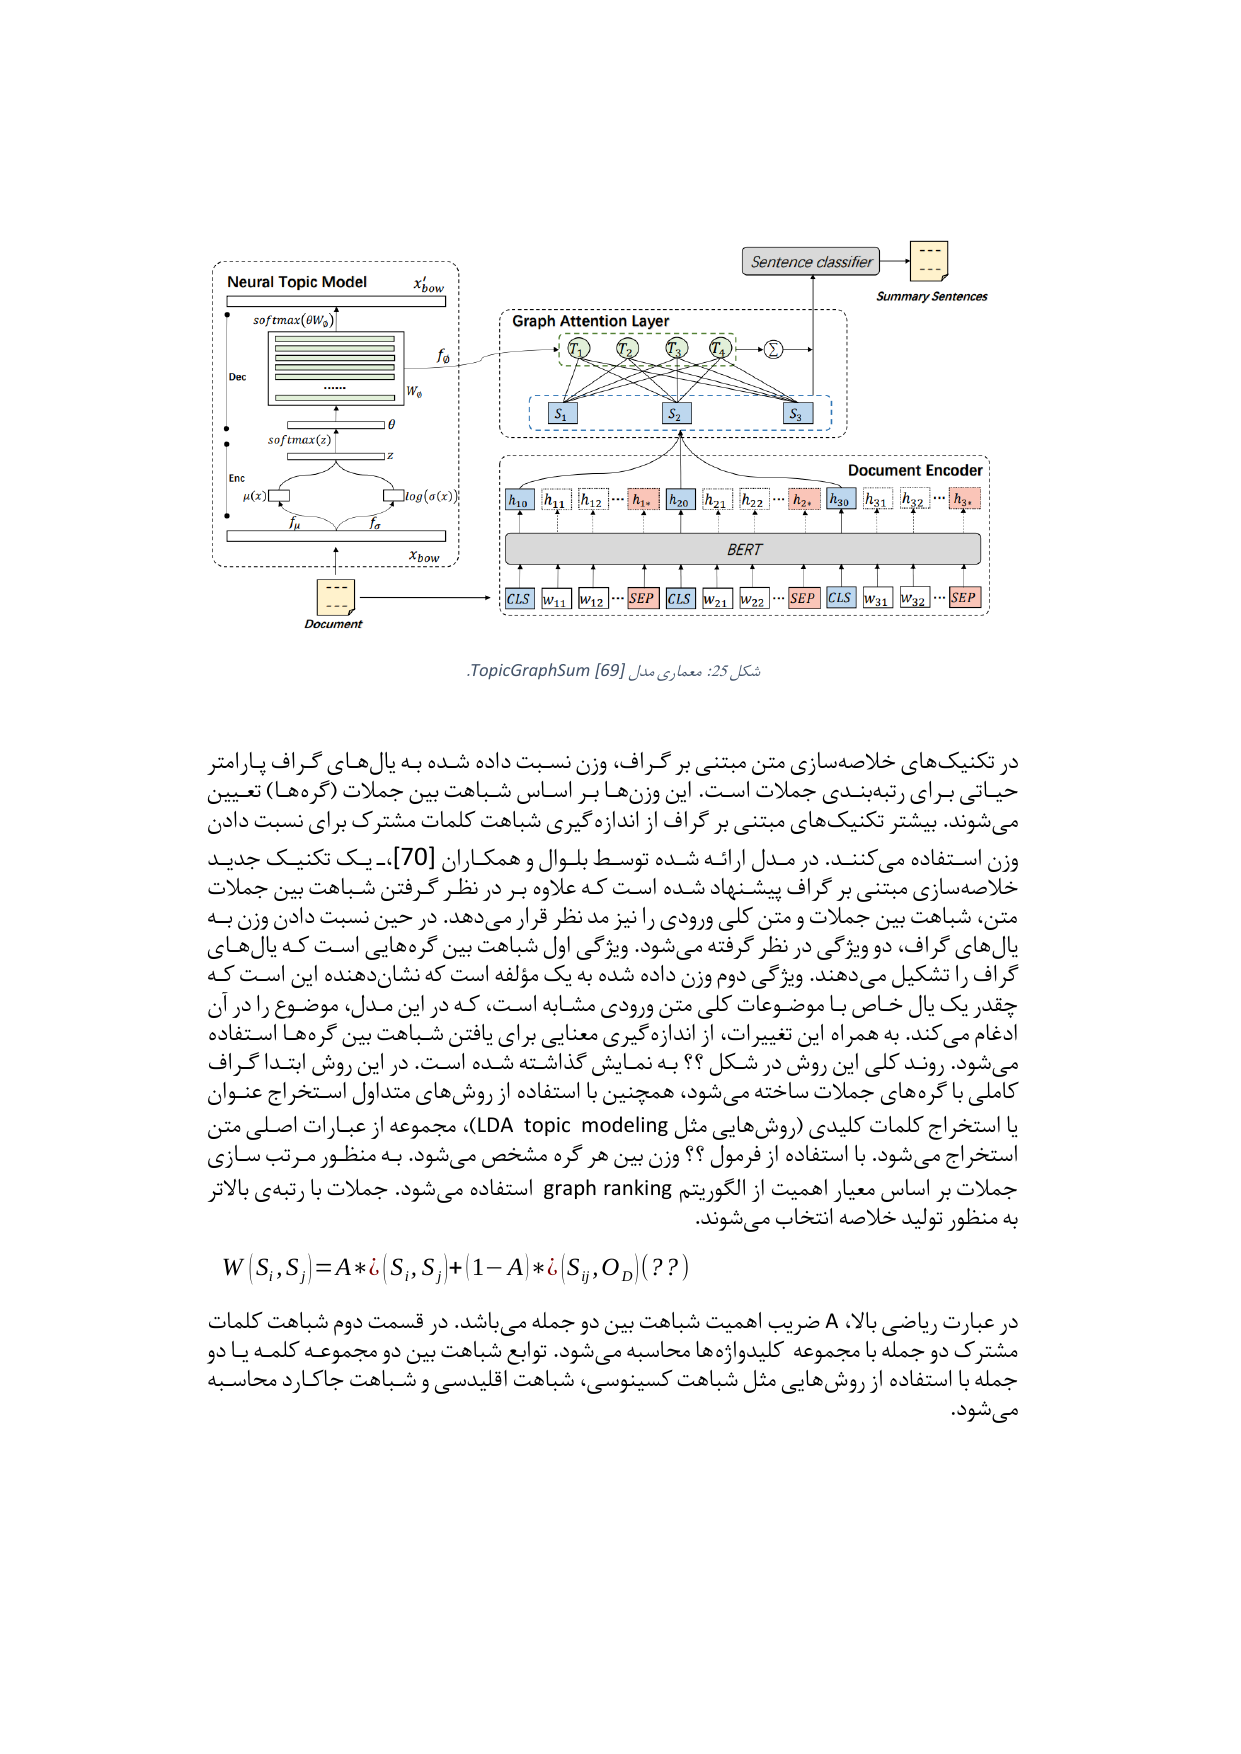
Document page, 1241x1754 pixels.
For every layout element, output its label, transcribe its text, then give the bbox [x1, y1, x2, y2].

text در عبارت ریاضی بالا، A ضریب اهمیت شباهت بین دو جمله می‌باشد. در قسمت دوم شباهت کلمات مشترک دو جمله با مجموعه کلیدواژه‌ها محاسبه می‌شود. توابع شباهت بین دو مجموعه کلمه یا دو جمله با استفاده از روش‌هایی مثل شباهت کسینوسی، شباهت اقلیدسی و شباهت جاکارد محاسبه می‌شود. [207, 1306, 1018, 1425]
text شکل 25: معماری مدل TopicGraphSum [69]. [207, 658, 1018, 683]
text در تکنیک‌های خلاصه‌سازی متن مبتنی بر گراف، وزن نسبت داده شده به یال‌های گراف پارامتر حیاتی برای رتبه‌بندی جملات است. این وزن‌ها بر اساس شباهت بین جملات (گره‌ها) تعیین می‌شوند. بیشتر تکنیک‌های مبتنی بر گراف از اندازه‌گیری شباهت کلمات مشترک برای نسبت دادن وزن استفاده می‌کنند. در مدل ارائه شده توسط بلوال و همکاران [70]، یک تکنیک جدید خلاصه‌سازی مبتنی بر گراف پیشنهاد شده است که علاوه بر در نظر گرفتن شباهت بین جملات متن، شباهت بین جملات و متن کلی ورودی را نیز مد نظر قرار می‌دهد. در حین نسبت دادن وزن به یال‌های گراف، دو ویژگی در نظر گرفته می‌شود. ویژگی اول شباهت بین گره‌هایی است که یال‌های گراف را تشکیل می‌دهند. ویژگی دوم وزن داده شده به یک مؤلفه است که نشان‌دهنده این است که چقدر یک یال خاص با موضوعات کلی متن ورودی مشابه است، که در این مدل، موضوع را در آن ادغام می‌کند. به همراه این تغییرات، از اندازه‌گیری معنایی برای یافتن شباهت بین گره‌ها استفاده می‌شود. روند کلی این روش در شکل ؟؟ به نمایش گذاشته شده است. در این روش ابتدا گراف کاملی با گره‌های جملات ساخته می‌شود، همچنین با استفاده از روش‌های متداول استخراج عنوان یا استخراج کلمات کلیدی (روش‌هایی مثل LDA topic modeling)، مجموعه از عبارات اصلی متن استخراج می‌شود. با استفاده از فرمول ؟؟ وزن بین هر گره مشخص می‌شود. به منظور مرتب سازی جملات بر اساس معیار اهمیت از الگوریتم graph ranking استفاده می‌شود. جملات با رتبه‌ی بالاتر به منظور تولید خلاصه انتخاب می‌شوند. Top of Form [207, 751, 1018, 1233]
picture [166, 177, 1019, 640]
